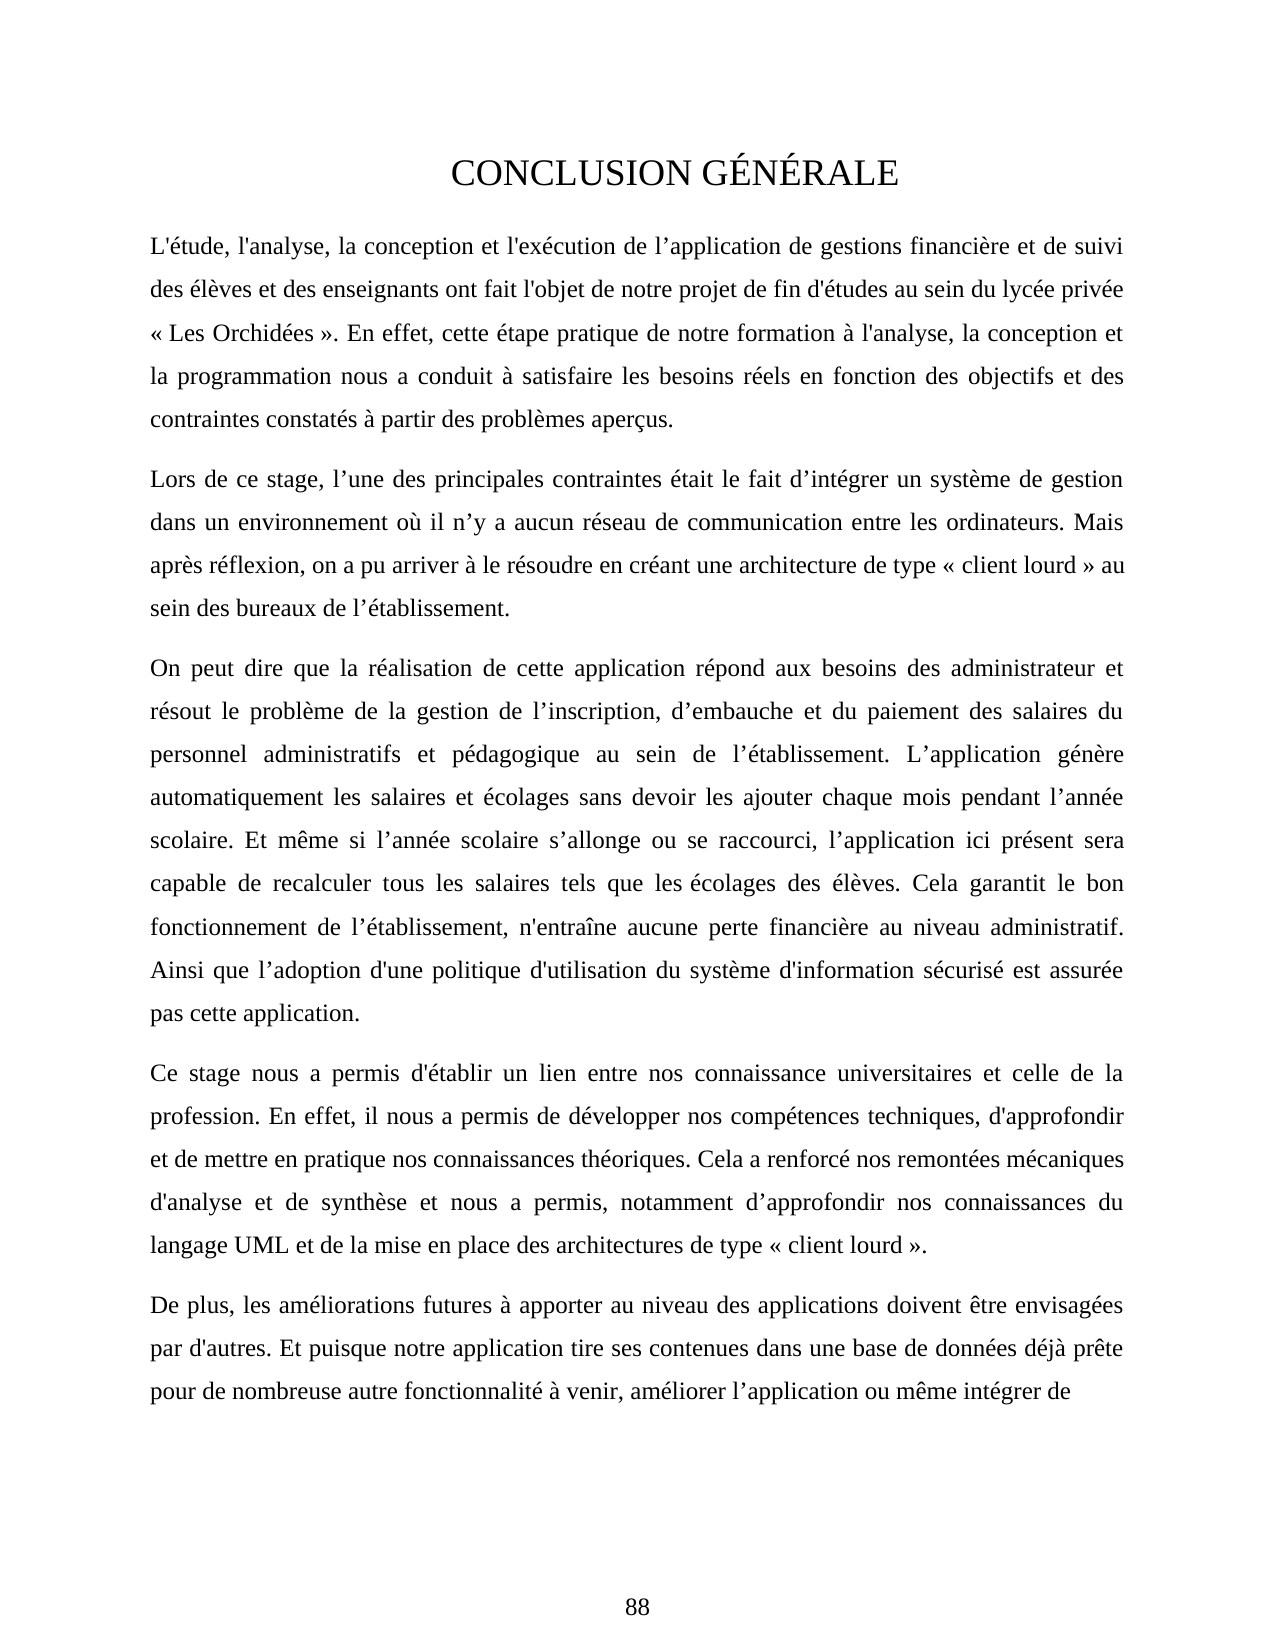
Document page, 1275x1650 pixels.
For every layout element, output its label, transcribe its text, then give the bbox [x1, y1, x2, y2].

text Lors de ce stage, l’une des principales contraintes était le fait d’intégrer un système de gestion dans un environnement où il n’y a aucun réseau de communication entre les ordinateurs. Mais après réflexion, on a pu arriver à le résoudre en créant une architecture de type « client lourd » au sein des bureaux de l’établissement. [150, 464, 1125, 622]
text L'étude, l'analyse, la conception et l'exécution de l’application de gestions financière et de suivi des élèves et des enseignants ont fait l'objet de notre projet de fin d'études au sein du lycée privée « Les Orchidées ». En effet, cette étape pratique de notre formation à l'analyse, la conception et la programmation nous a conduit à satisfaire les besoins réels en fonction des objectifs et des contraintes constatés à partir des problèmes aperçus. [150, 231, 1125, 433]
text Ce stage nous a permis d'établir un lien entre nos connaissance universitaires et celle de la profession. En effet, il nous a permis de développer nos compétences techniques, d'approfondir et de mettre en pratique nos connaissances théoriques. Cela a renforcé nos remontées mécaniques d'analyse et de synthèse et nous a permis, notamment d’approfondir nos connaissances du langage UML et de la mise en place des architectures de type « client lourd ». [150, 1058, 1125, 1259]
text CONCLUSION GÉNÉRALE [150, 150, 1125, 193]
text De plus, les améliorations futures à apporter au niveau des applications doivent être envisagées par d'autres. Et puisque notre application tire ses contenues dans une base de données déjà prête pour de nombreuse autre fonctionnalité à venir, améliorer l’application ou même intégrer de [150, 1290, 1125, 1405]
text On peut dire que la réalisation de cette application répond aux besoins des administrateur et résout le problème de la gestion de l’inscription, d’embauche et du paiement des salaires du personnel administratifs et pédagogique au sein de l’établissement. L’application génère automatiquement les salaires et écolages sans devoir les ajouter chaque mois pendant l’année scolaire. Et même si l’année scolaire s’allonge ou se raccourci, l’application ici présent sera capable de recalculer tous les salaires tels que les écolages des élèves. Cela garantit le bon fonctionnement de l’établissement, n'entraîne aucune perte financière au niveau administratif. Ainsi que l’adoption d'une politique d'utilisation du système d'information sécurisé est assurée pas cette application. [150, 653, 1125, 1027]
